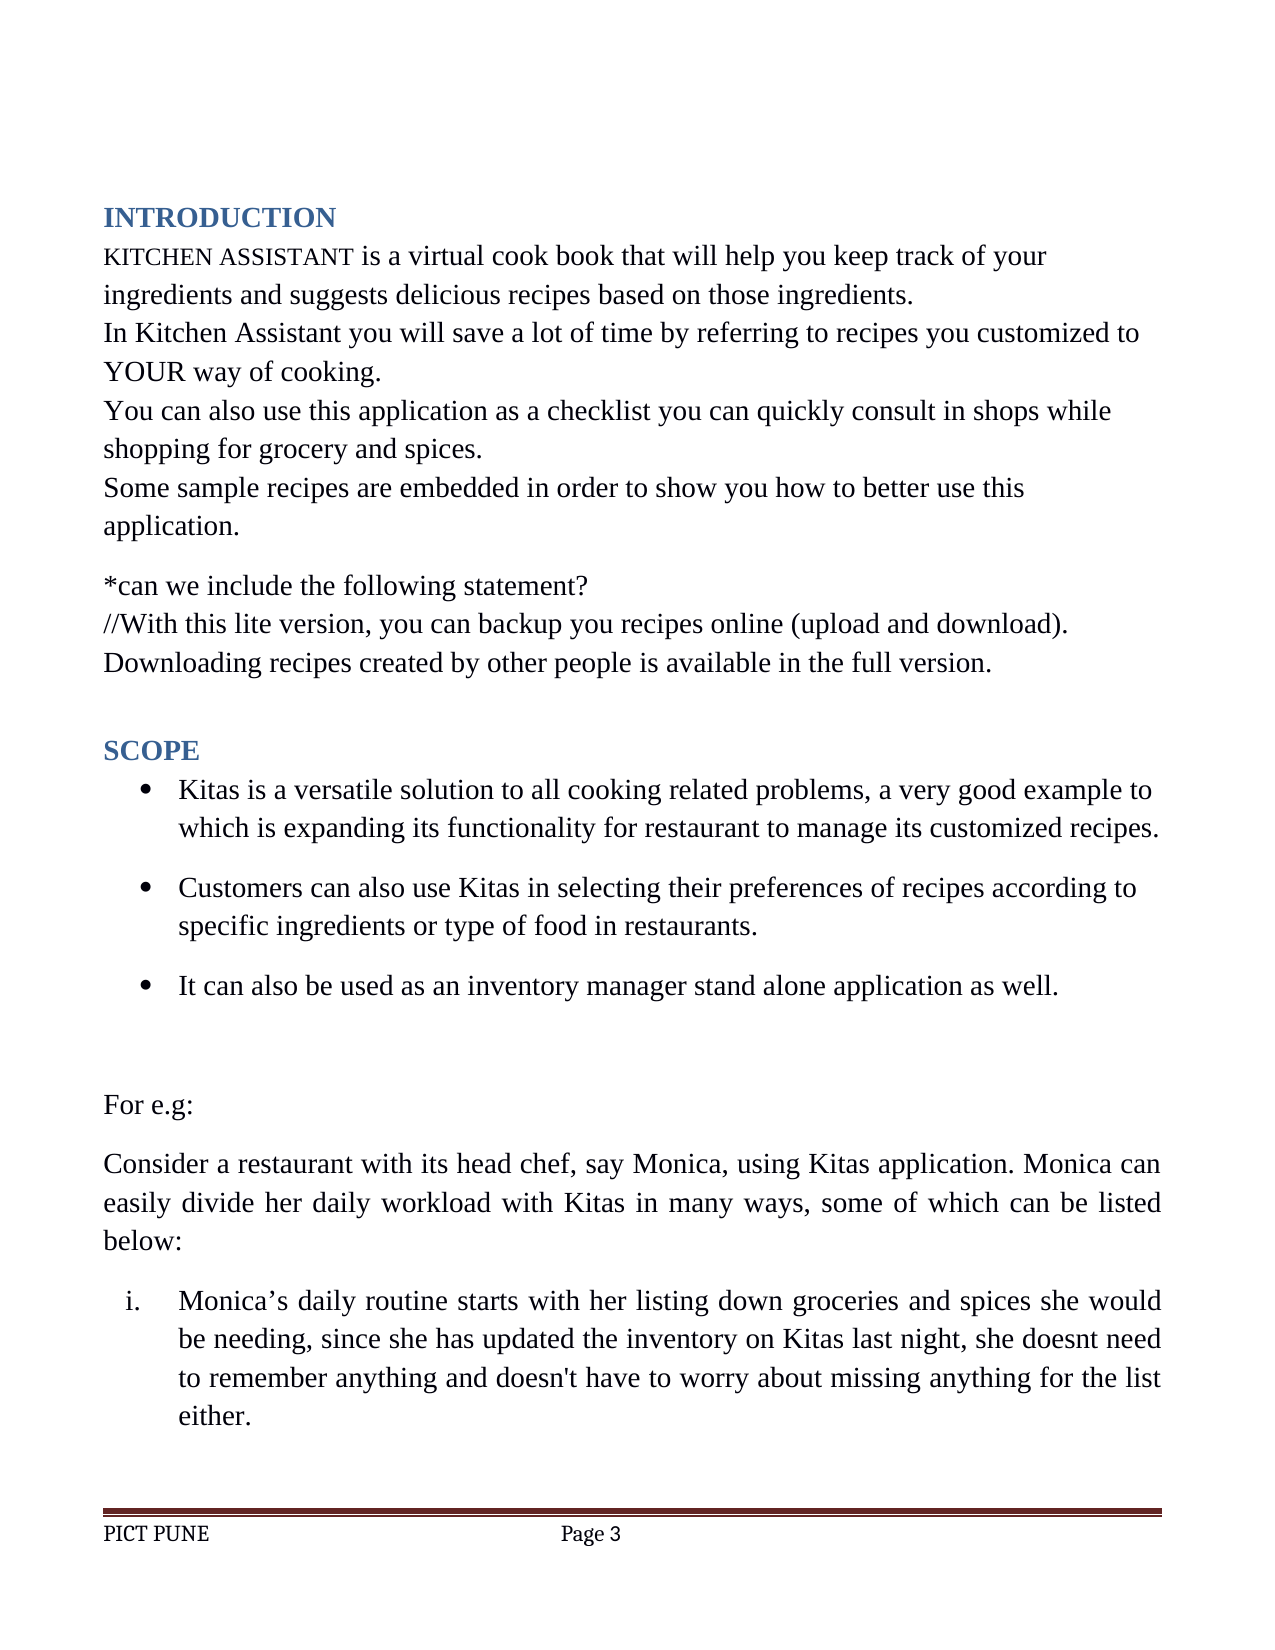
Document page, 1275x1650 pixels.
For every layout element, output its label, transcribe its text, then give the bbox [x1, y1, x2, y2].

list Monica’s daily routine starts with her listing down groceries and spices she would be needing, since she has updated the inventory on Kitas last night, she doesnt need to remember anything and doesn't have to worry about missing anything for the list either. [141, 1283, 1162, 1432]
text Consider a restaurant with its head chef, say Monica, using Kitas application. Monica can easily divide her daily workload with Kitas in many ways, some of which can be listed below: [103, 1146, 1162, 1257]
subtitle SCOPE [103, 733, 1162, 767]
list It can also be used as an inventory manager stand alone application as well. [141, 968, 1162, 1002]
text KITCHEN ASSISTANT is a virtual cook book that will help you keep track of your ingredients and suggests delicious recipes based on those ingredients. In Kitchen Assistant you will save a lot of time by referring to recipes you customized to YOUR way of cooking. You can also use this application as a checklist you can quickly consult in shops while shopping for grocery and spices. Some sample recipes are embedded in order to show you how to better use this application. [103, 238, 1162, 542]
subtitle INTRODUCTION [103, 200, 1162, 233]
list Kitas is a versatile solution to all cooking related problems, a very good example to which is expanding its functionality for restaurant to manage its customized recipes. [141, 772, 1162, 844]
text *can we include the following statement? //With this lite version, you can backup you recipes online (upload and download). Downloading recipes created by other people is available in the full version. [103, 568, 1162, 678]
list Customers can also use Kitas in selecting their preferences of recipes according to specific ingredients or type of food in restaurants. [141, 870, 1162, 942]
text For e.g: [103, 1087, 1162, 1120]
